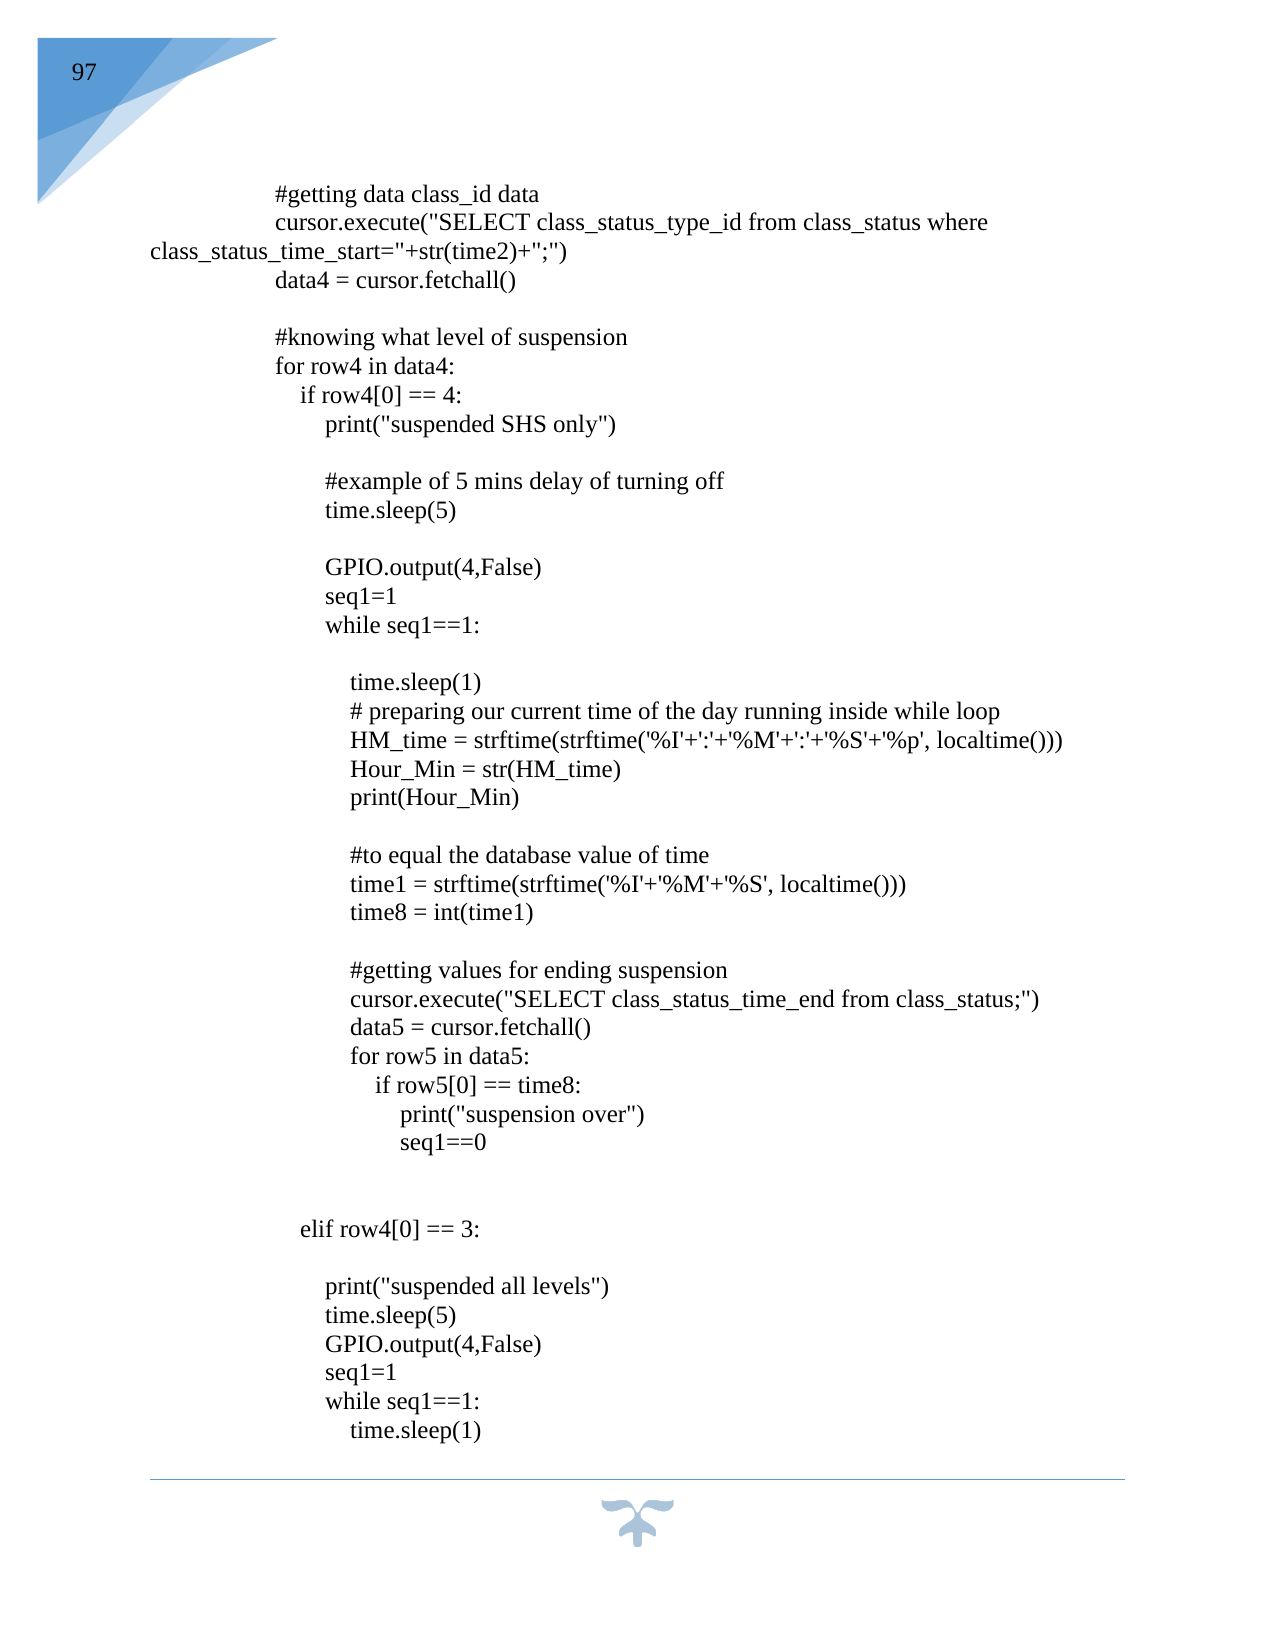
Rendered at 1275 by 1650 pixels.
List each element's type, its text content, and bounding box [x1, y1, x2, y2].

picture [37, 37, 279, 206]
text time1 = strftime(strftime('%I'+'%M'+'%S', localtime())) [150, 869, 1125, 897]
text print("suspended all levels") [150, 1271, 1125, 1300]
text #to equal the database value of time [150, 840, 1125, 869]
text elif row4[0] == 3: [150, 1214, 1125, 1242]
text time.sleep(1) [150, 1415, 1125, 1444]
text while seq1==1: [150, 610, 1125, 639]
text #knowing what level of suspension [150, 322, 1125, 351]
text if row5[0] == time8: [150, 1070, 1125, 1099]
text GPIO.output(4,False) [150, 1329, 1125, 1357]
text seq1=1 [150, 1357, 1125, 1386]
text data4 = cursor.fetchall() [150, 265, 1125, 294]
text Hour_Min = str(HM_time) [150, 754, 1125, 782]
text time.sleep(5) [150, 1300, 1125, 1329]
text seq1==0 [150, 1127, 1125, 1156]
text print(Hour_Min) [150, 782, 1125, 811]
text seq1=1 [150, 581, 1125, 610]
text time.sleep(1) [150, 667, 1125, 696]
text #getting values for ending suspension [150, 955, 1125, 984]
text print("suspended SHS only") [150, 409, 1125, 437]
text # preparing our current time of the day running inside while loop [150, 696, 1125, 725]
text GPIO.output(4,False) [150, 552, 1125, 581]
text cursor.execute("SELECT class_status_time_end from class_status;") [150, 984, 1125, 1012]
text while seq1==1: [150, 1386, 1125, 1415]
text data5 = cursor.fetchall() [150, 1012, 1125, 1041]
text #getting data class_id data [150, 179, 1125, 207]
text time.sleep(5) [150, 495, 1125, 524]
text HM_time = strftime(strftime('%I'+':'+'%M'+':'+'%S'+'%p', localtime())) [150, 725, 1125, 754]
text #example of 5 mins delay of turning off [150, 466, 1125, 495]
text for row5 in data5: [150, 1041, 1125, 1070]
text cursor.execute("SELECT class_status_type_id from class_status where class_status_time_start="+str(time2)+";") [150, 207, 1125, 265]
text print("suspension over") [150, 1099, 1125, 1127]
text time8 = int(time1) [150, 897, 1125, 926]
text if row4[0] == 4: [150, 380, 1125, 409]
text for row4 in data4: [150, 351, 1125, 380]
